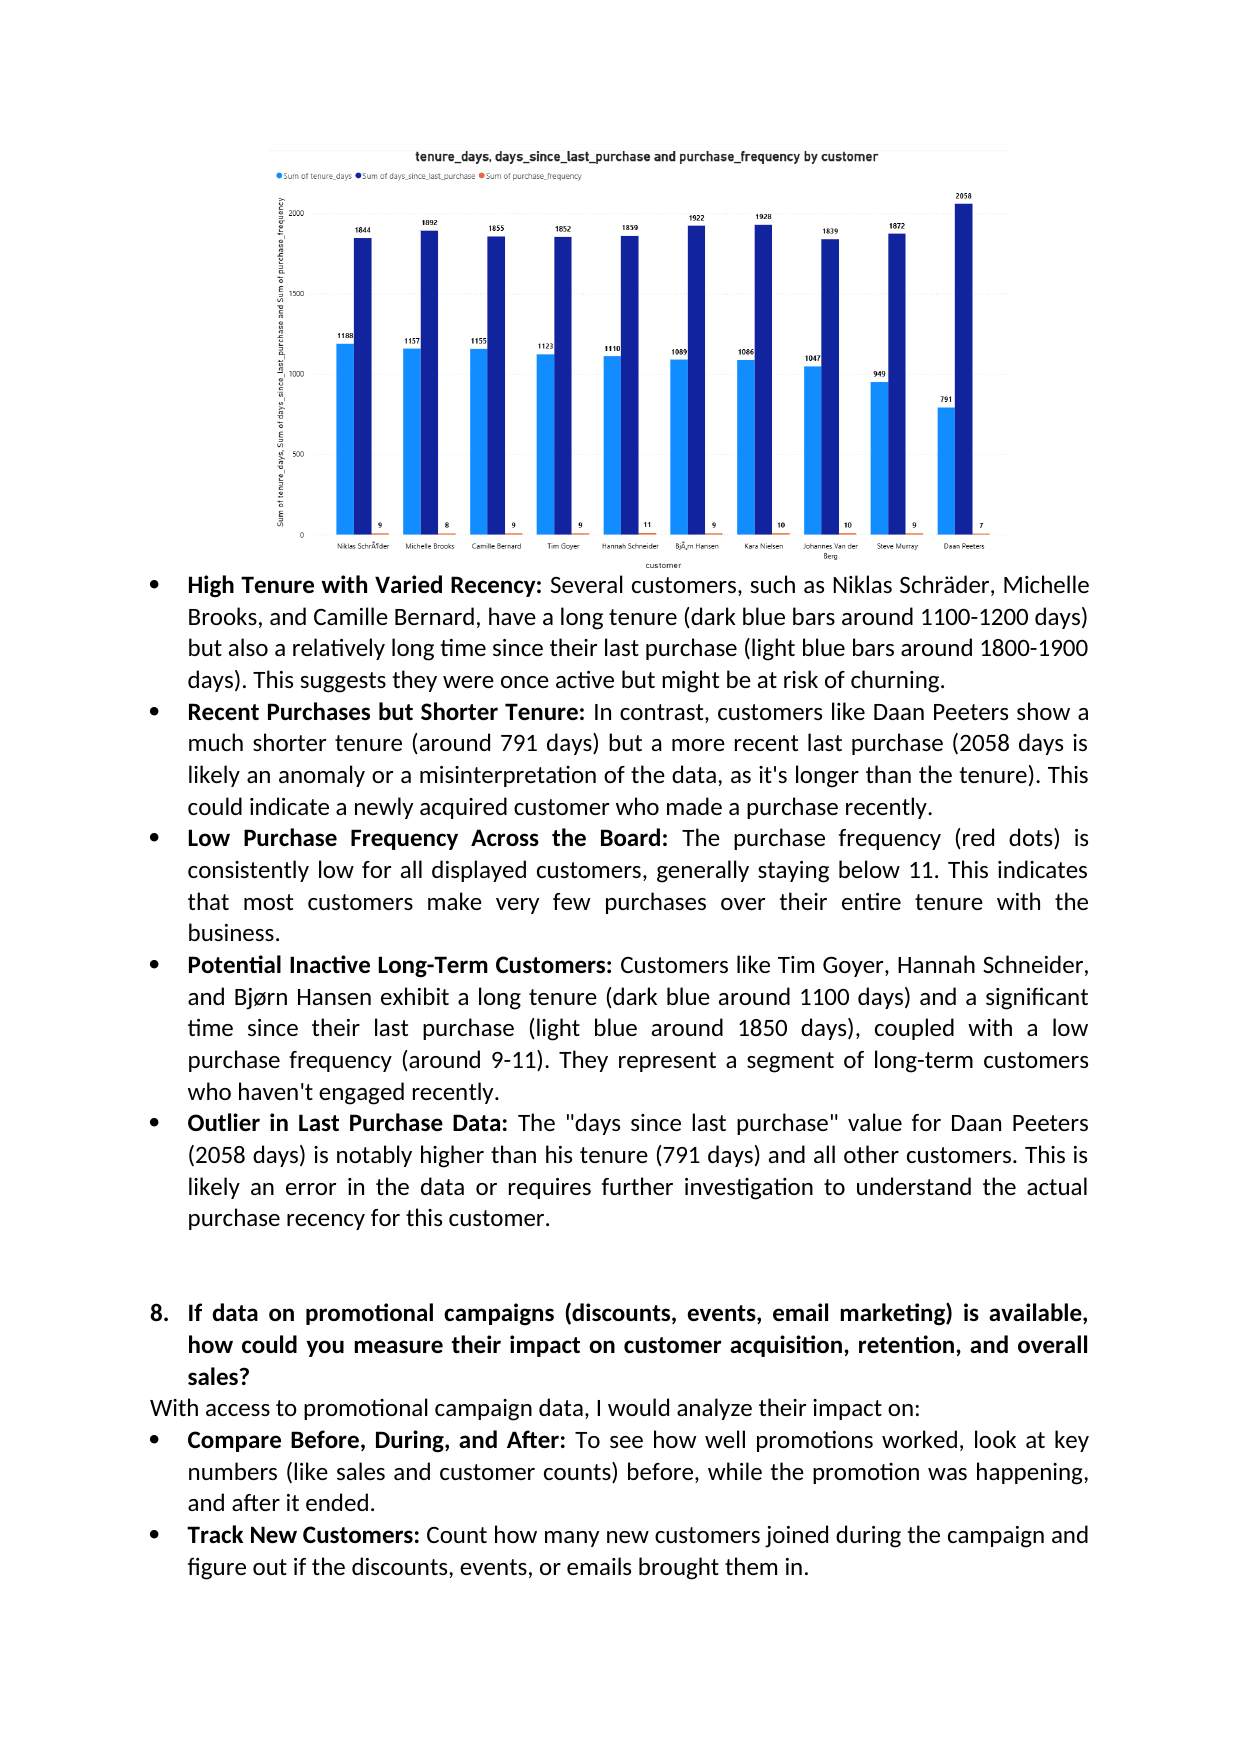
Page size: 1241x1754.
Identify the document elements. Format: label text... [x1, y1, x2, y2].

list With access to promotional campaign data, I would analyze their impact on: [150, 1393, 1090, 1423]
list Track New Customers: Count how many new customers joined during the campaign and figure out if the discounts, events, or emails brought them in. [150, 1519, 1090, 1581]
list Potential Inactive Long-Term Customers: Customers like Tim Goyer, Hannah Schneider, and Bjørn Hansen exhibit a long tenure (dark blue around 1100 days) and a significant time since their last purchase (light blue around 1850 days), coupled with a low purchase frequency (around 9-11). They represent a segment of long-term customers who haven't engaged recently. [150, 949, 1090, 1106]
picture [268, 150, 1009, 569]
list If data on promotional campaigns (discounts, events, email marketing) is available, how could you measure their impact on customer acquisition, retention, and overall sales? [150, 1298, 1090, 1391]
list Outlier in Last Purchase Data: The "days since last purchase" value for Daan Peeters (2058 days) is notably higher than his tenure (791 days) and all other customers. This is likely an error in the data or requires further investigation to understand the actual purchase recency for this customer. [150, 1108, 1090, 1233]
list Compare Before, During, and After: To see how well promotions worked, look at key numbers (like sales and customer counts) before, while the promotion was happening, and after it ended. [150, 1424, 1090, 1518]
list Low Purchase Frequency Across the Board: The purchase frequency (red dots) is consistently low for all displayed customers, generally staying below 11. This indicates that most customers make very few purchases over their entire tenure with the business. [150, 823, 1090, 948]
list Recent Purchases but Shorter Tenure: In contrast, customers like Daan Peeters show a much shorter tenure (around 791 days) but a more recent last purchase (2058 days is likely an anomaly or a misinterpretation of the data, as it's longer than the tenure). This could indicate a newly acquired customer who made a purchase recently. [150, 696, 1090, 821]
list High Tenure with Varied Recency: Several customers, such as Niklas Schräder, Michelle Brooks, and Camille Bernard, have a long tenure (dark blue bars around 1100-1200 days) but also a relatively long time since their last purchase (light blue bars around 1800-1900 days). This suggests they were once active but might be at risk of churning. [150, 569, 1090, 695]
